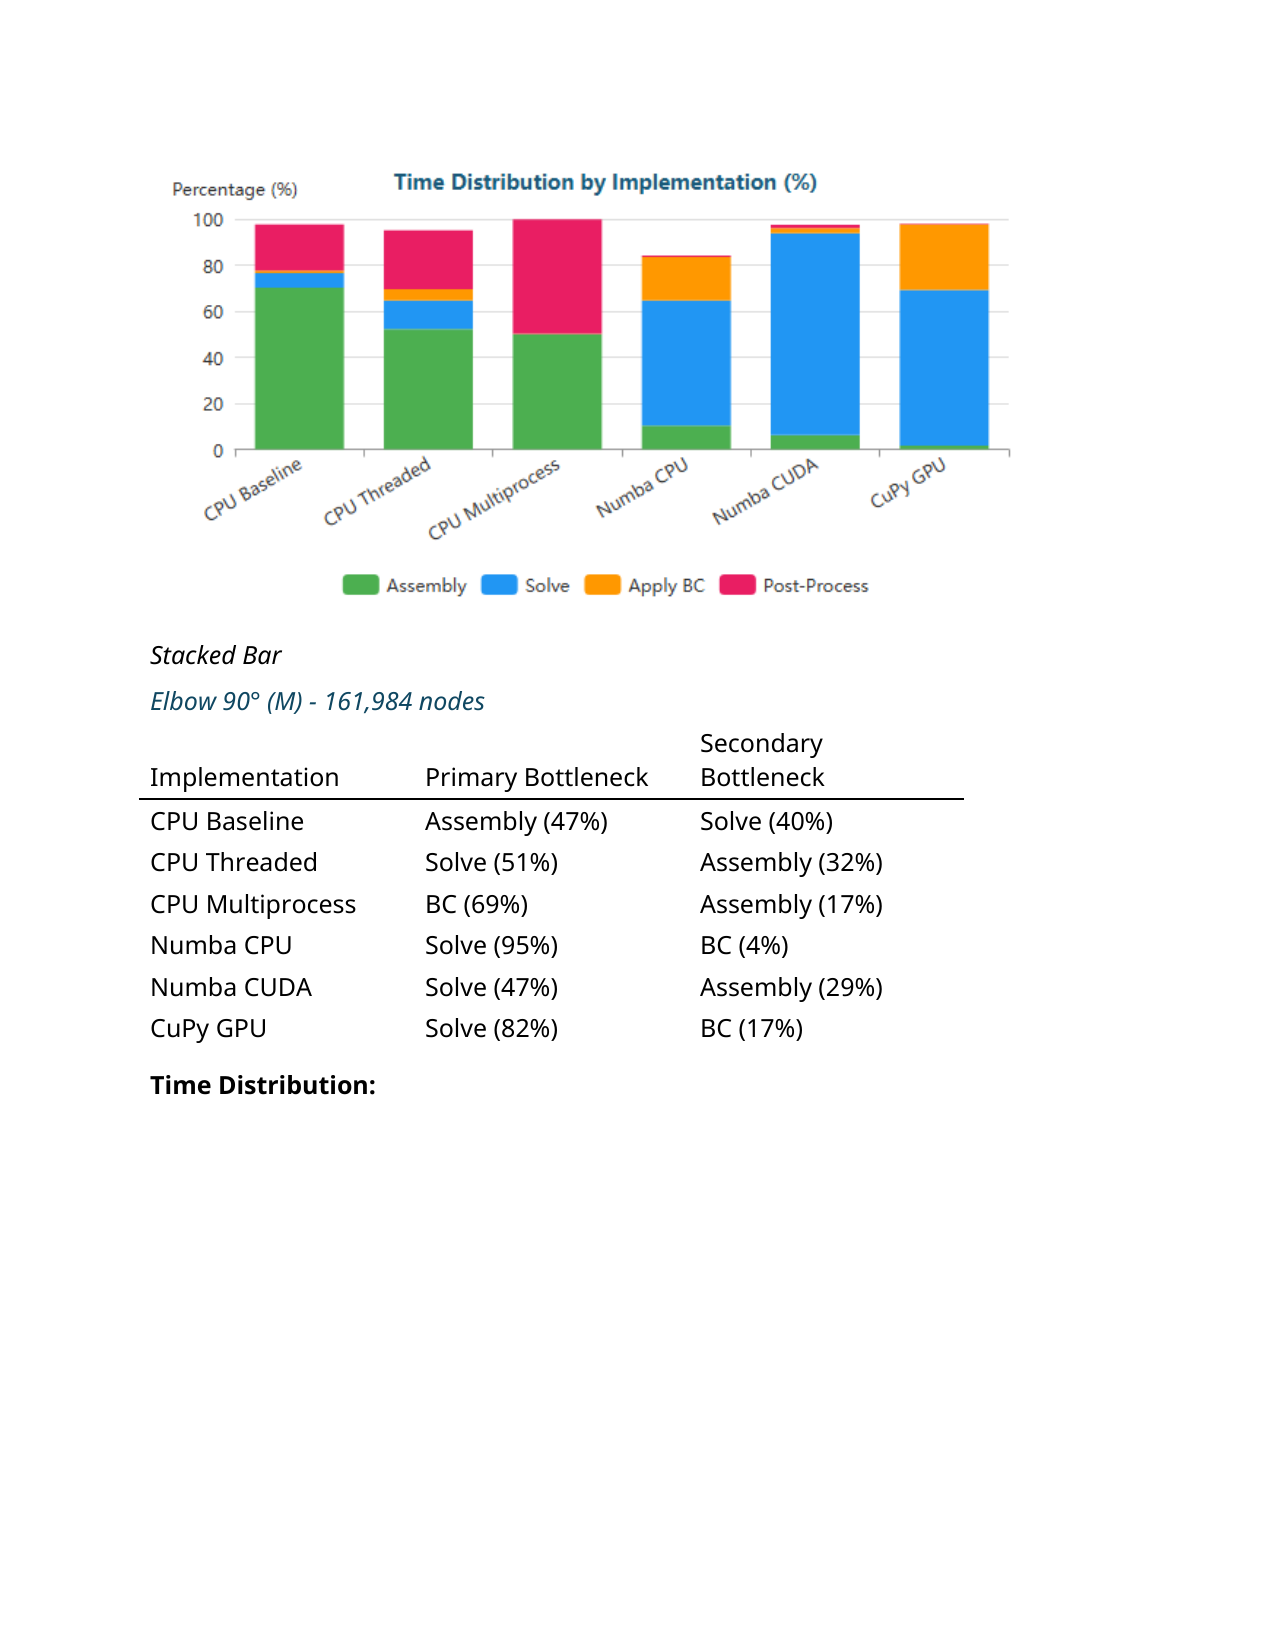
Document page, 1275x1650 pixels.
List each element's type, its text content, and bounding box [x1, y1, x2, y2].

subtitle Elbow 90° (M) - 161,984 nodes [150, 684, 1125, 718]
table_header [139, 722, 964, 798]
picture [168, 150, 1044, 617]
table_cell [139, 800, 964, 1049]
text Time Distribution: [150, 1068, 1125, 1102]
text Stacked Bar [150, 637, 1125, 672]
